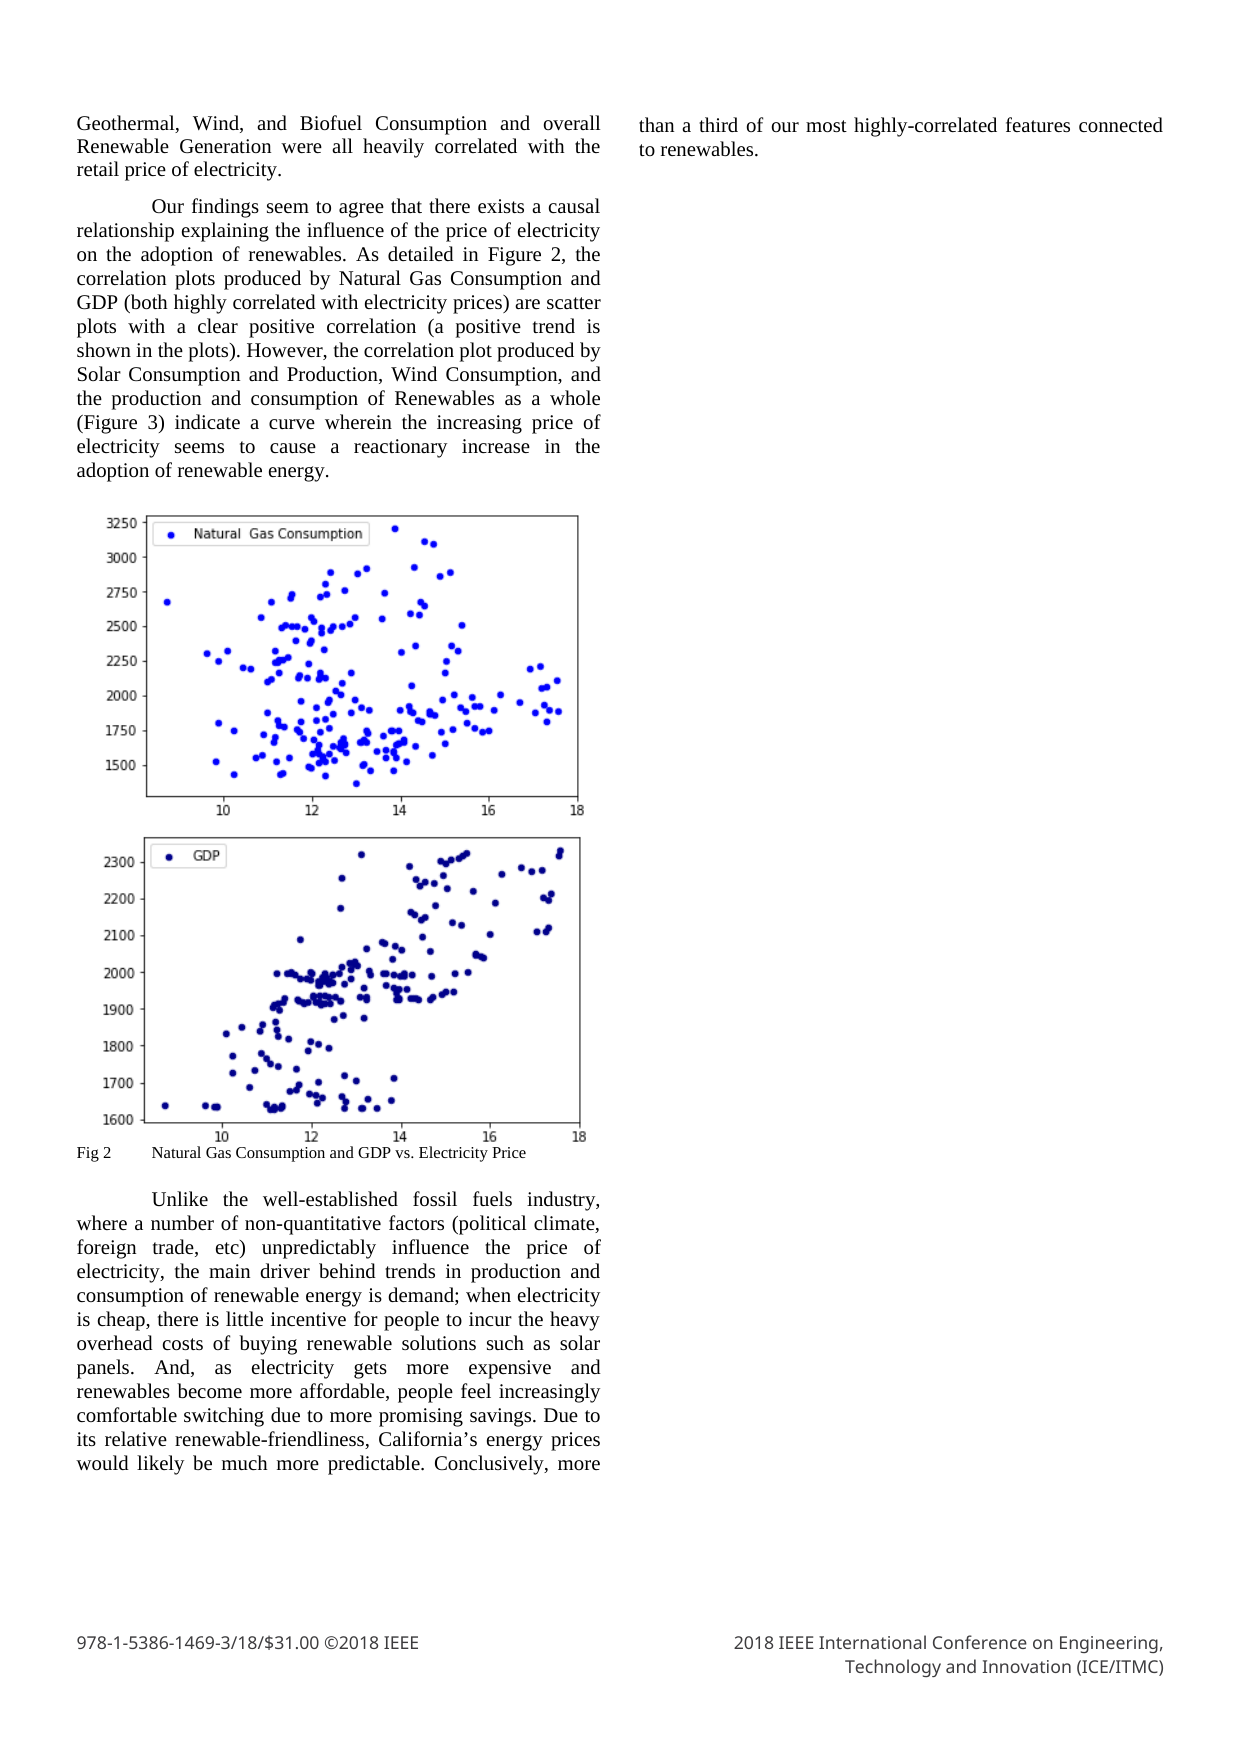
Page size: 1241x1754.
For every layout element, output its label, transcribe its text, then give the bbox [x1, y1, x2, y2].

text Unlike the well-established fossil fuels industry, where a number of non-quantitative factors (political climate, foreign trade, etc) unpredictably influence the price of electricity, the main driver behind trends in production and consumption of renewable energy is demand; when electricity is cheap, there is little incentive for people to incur the heavy overhead costs of buying renewable solutions such as solar panels. And, as electricity gets more expensive and renewables become more affordable, people feel increasingly comfortable switching due to more promising savings. Due to its relative renewable-friendliness, California’s energy prices would likely be much more predictable. Conclusively, more than a third of our most highly-correlated features connected to renewables. [76, 1187, 601, 1475]
picture [95, 832, 647, 1144]
text Our findings seem to agree that there exists a causal relationship explaining the influence of the price of electricity on the adoption of renewables. As detailed in Figure 2, the correlation plots produced by Natural Gas Consumption and GDP (both highly correlated with electricity prices) are scatter plots with a clear positive correlation (a positive trend is shown in the plots). However, the correlation plot produced by Solar Consumption and Production, Wind Consumption, and the production and consumption of Renewables as a whole (Figure 3) indicate a curve wherein the increasing price of electricity seems to cause a reactionary increase in the adoption of renewable energy. [76, 194, 601, 482]
picture [100, 482, 652, 820]
